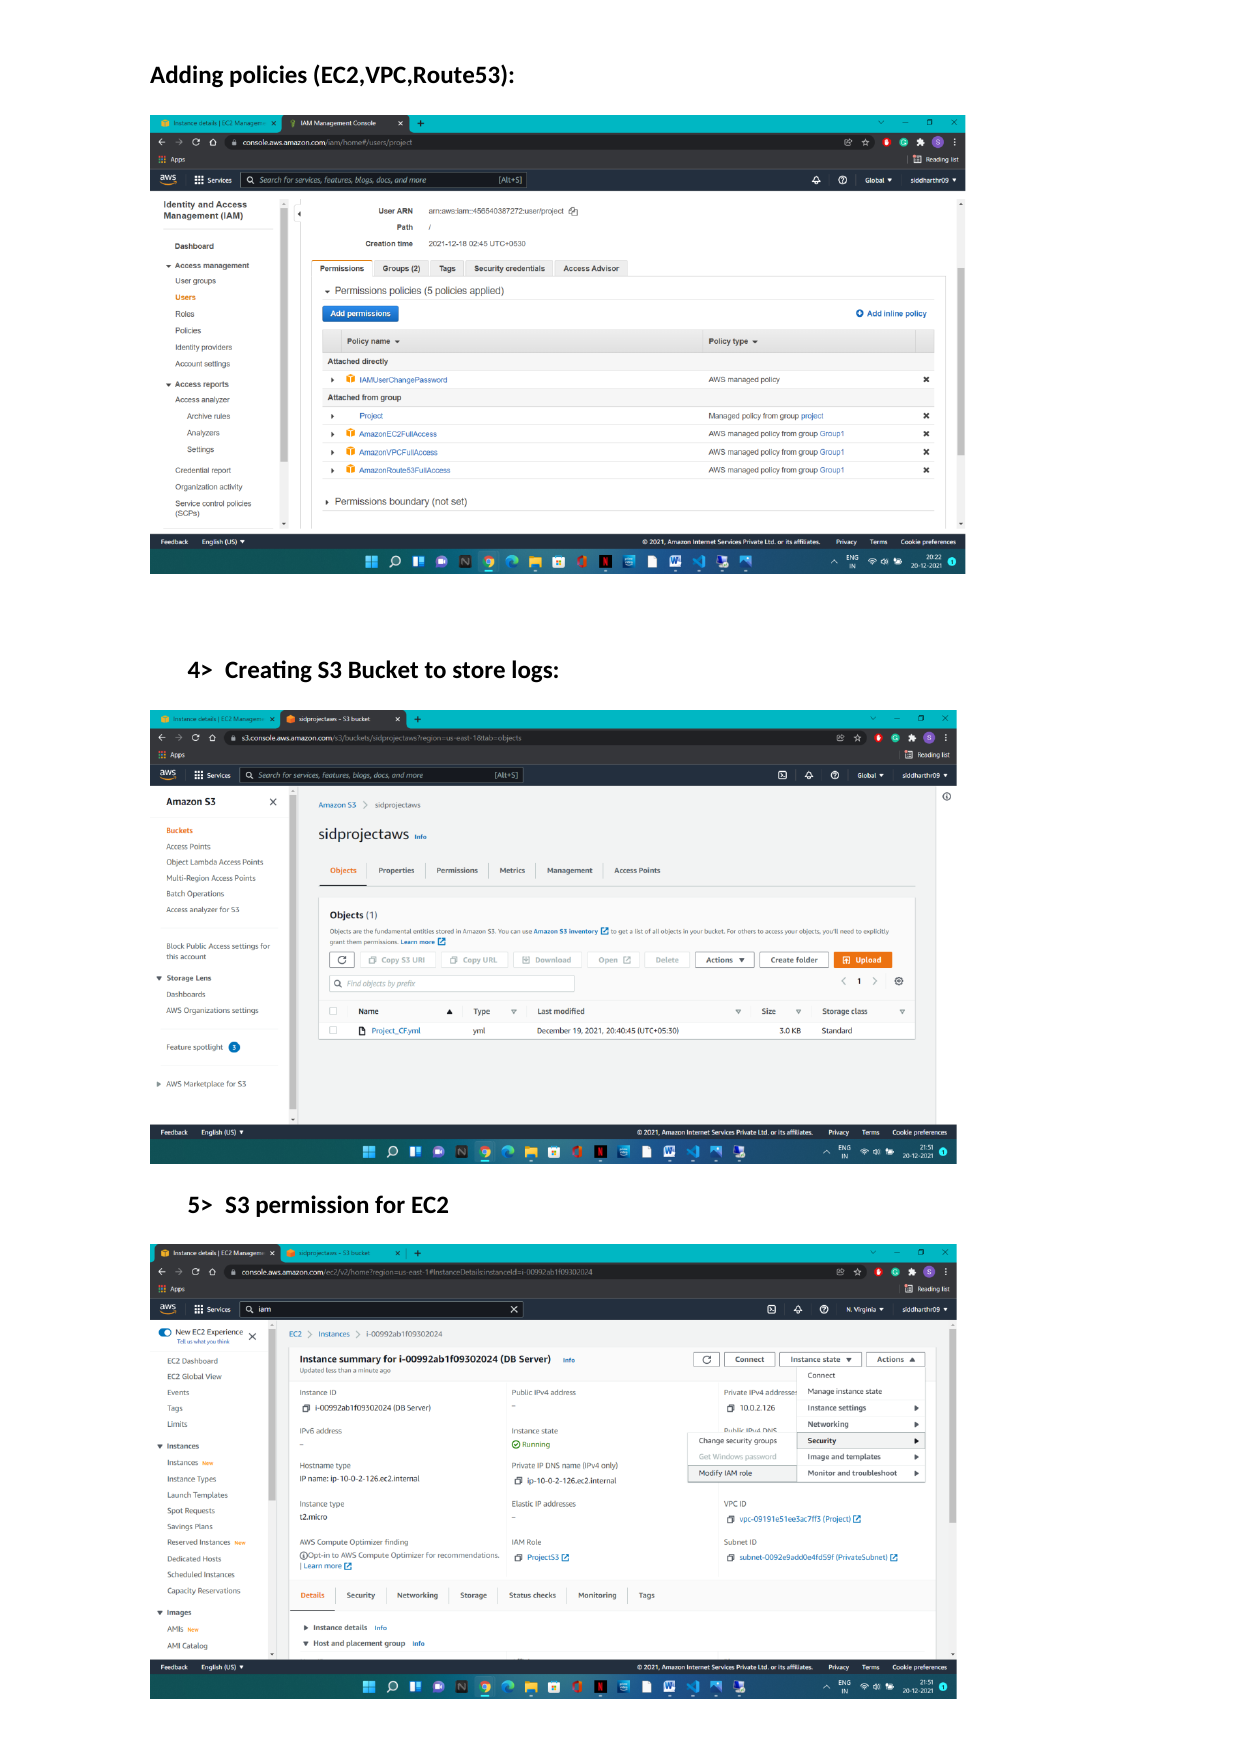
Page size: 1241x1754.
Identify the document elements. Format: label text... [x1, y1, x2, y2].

text Adding policies (EC2,VPC,Route53): [150, 59, 1184, 89]
list Creating S3 Bucket to store logs: [187, 654, 1184, 685]
list S3 permission for EC2 [187, 1189, 1184, 1219]
picture [150, 115, 966, 574]
picture [150, 1244, 957, 1699]
picture [150, 710, 957, 1164]
